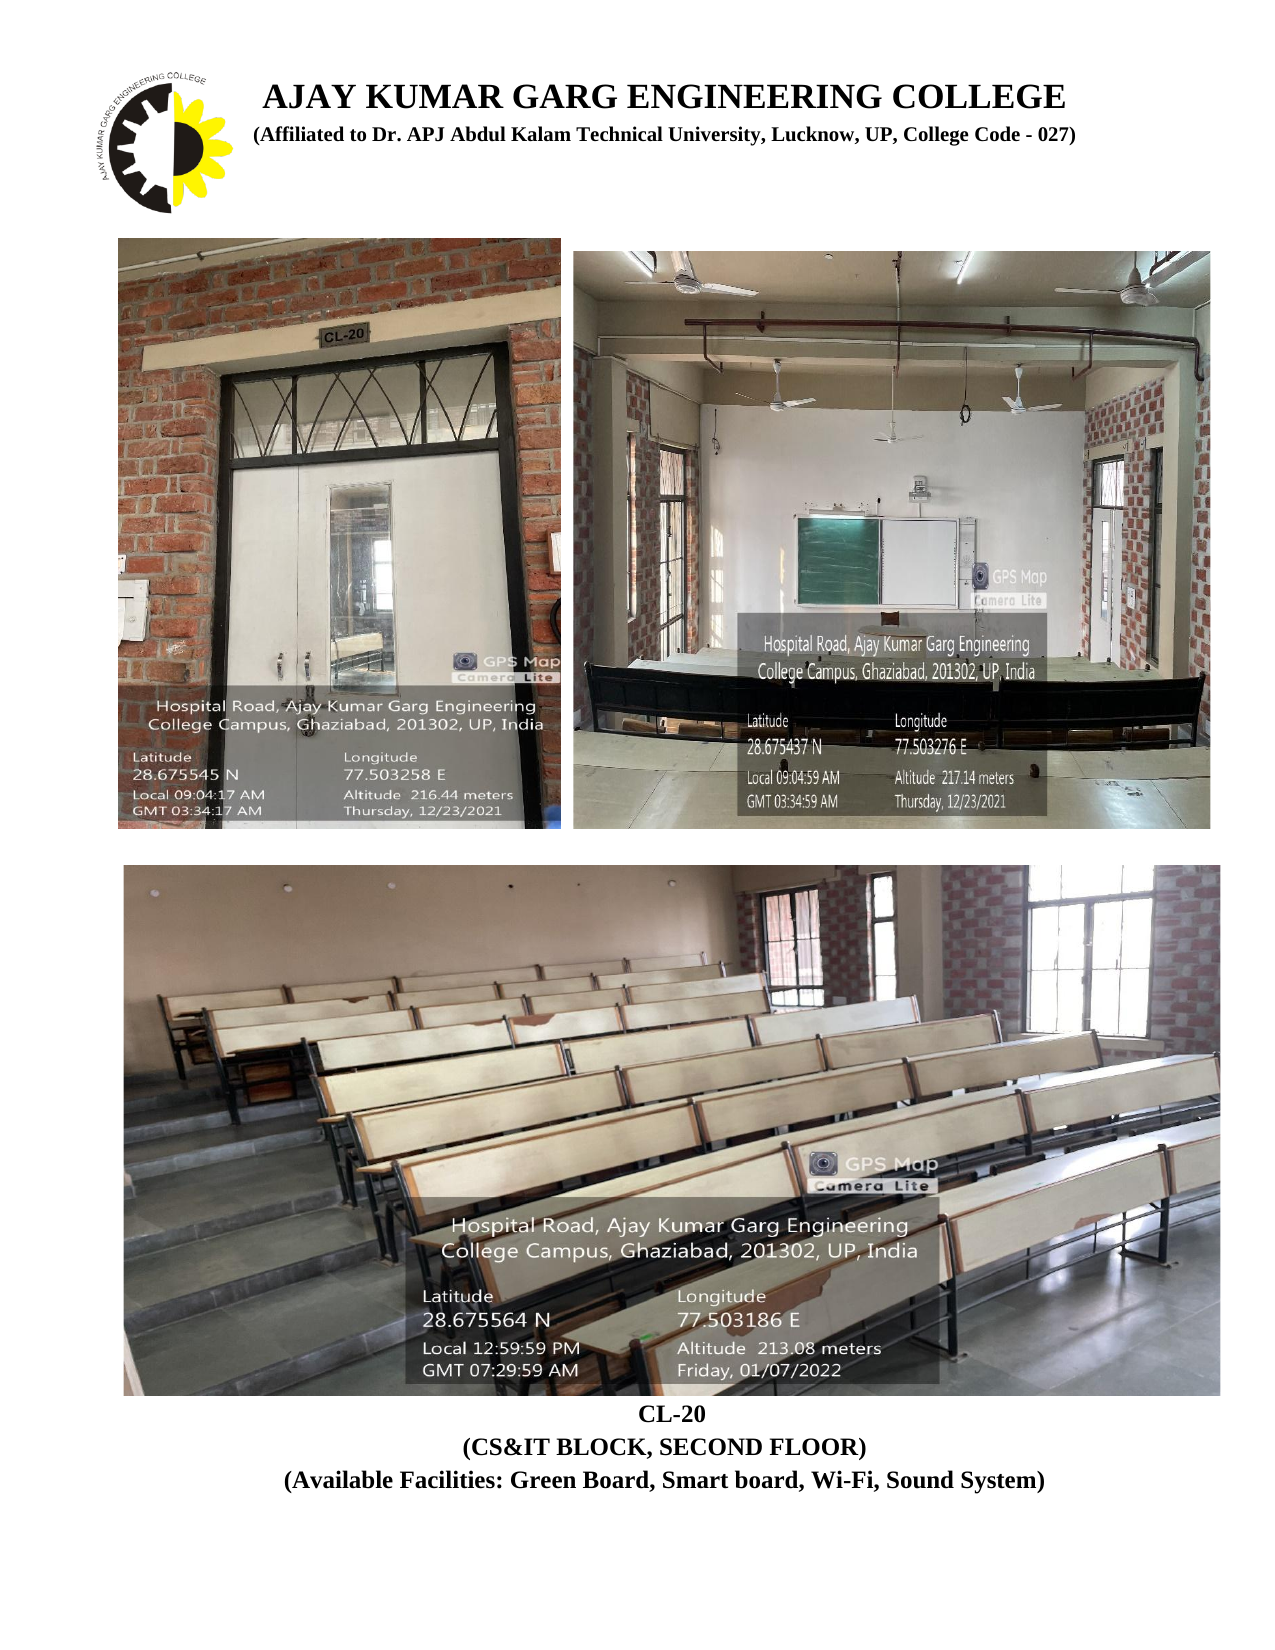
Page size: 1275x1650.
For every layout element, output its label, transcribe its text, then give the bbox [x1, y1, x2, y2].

text (Available Facilities: Green Board, Smart board, Wi-Fi, Sound System) [177, 1465, 1152, 1494]
picture [573, 251, 1211, 829]
picture [118, 238, 561, 829]
picture [96, 72, 240, 215]
picture [123, 865, 1221, 1396]
text (CS&IT BLOCK, SECOND FLOOR) [177, 1432, 1152, 1461]
